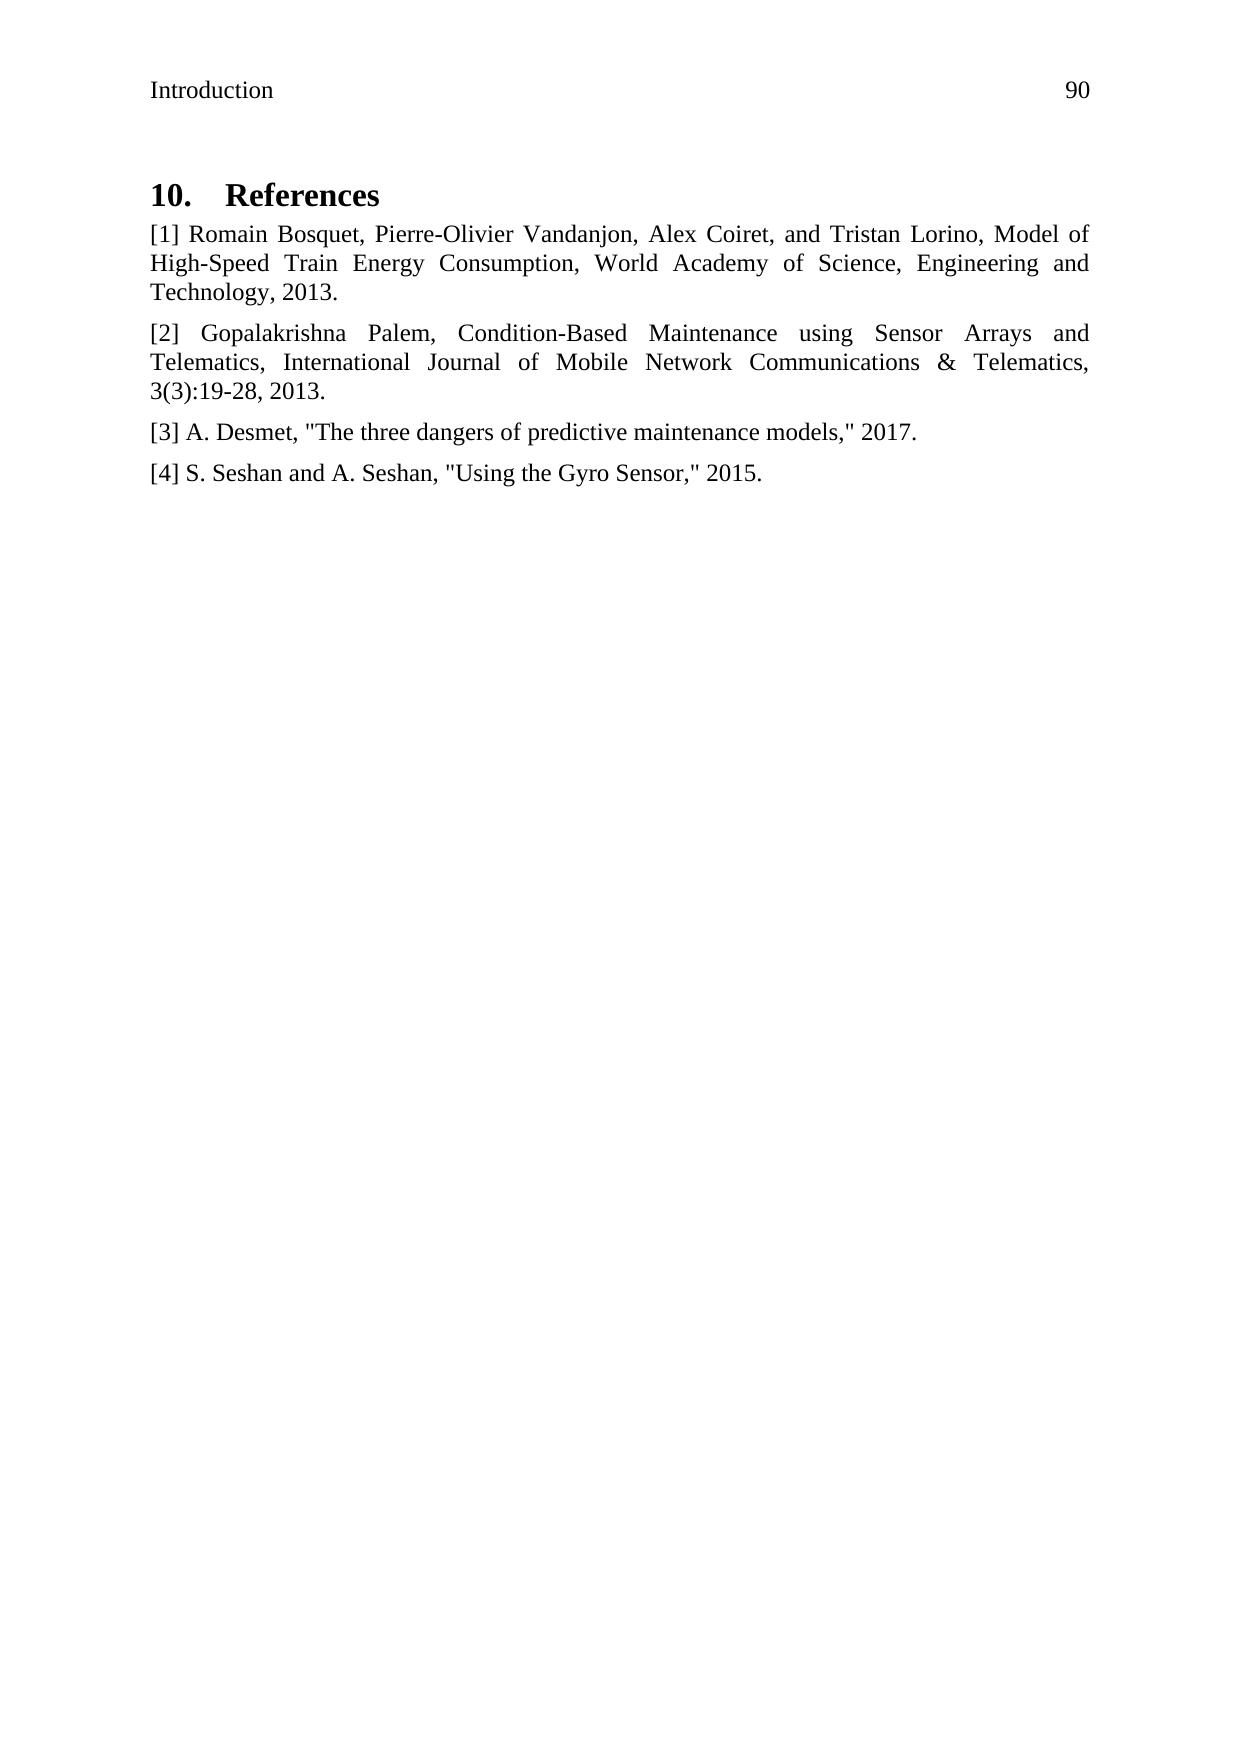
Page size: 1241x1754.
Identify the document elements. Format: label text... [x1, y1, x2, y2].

text [1] Romain Bosquet, Pierre-Olivier Vandanjon, Alex Coiret, and Tristan Lorino, Model of High-Speed Train Energy Consumption, World Academy of Science, Engineering and Technology, 2013. [150, 219, 1090, 306]
text [3] A. Desmet, "The three dangers of predictive maintenance models," 2017. [150, 417, 1090, 446]
subtitle References [150, 175, 1090, 213]
text [4] S. Seshan and A. Seshan, "Using the Gyro Sensor," 2015. [150, 458, 1090, 487]
text [2] Gopalakrishna Palem, Condition-Based Maintenance using Sensor Arrays and Telematics, International Journal of Mobile Network Communications & Telematics, 3(3):19-28, 2013. [150, 318, 1090, 404]
